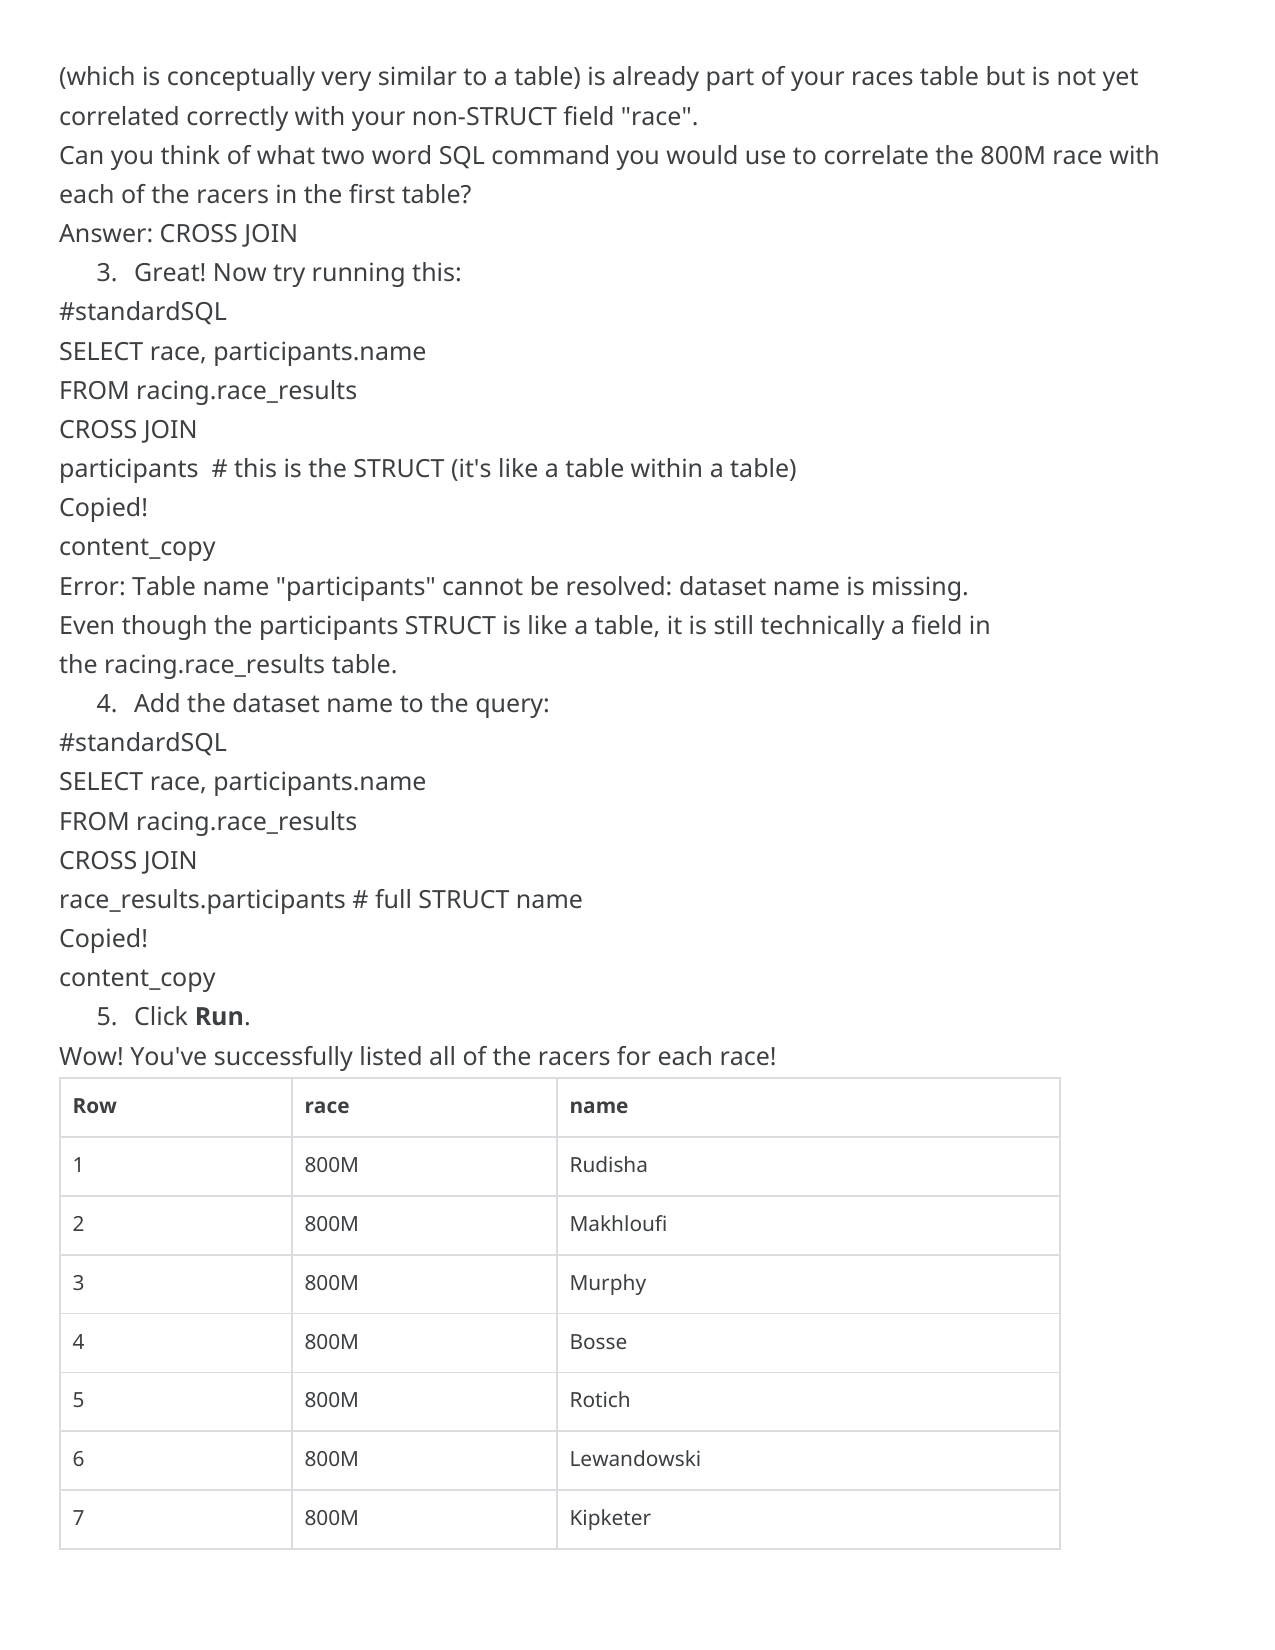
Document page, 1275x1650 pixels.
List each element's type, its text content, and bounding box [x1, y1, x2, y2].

table_cell 7 [61, 1491, 291, 1548]
text FROM racing.race_results [59, 803, 1216, 837]
text content_copy [59, 960, 1216, 994]
table_cell 800M [293, 1197, 556, 1254]
text Copied! [59, 490, 1216, 524]
list Add the dataset name to the query: [96, 686, 1216, 720]
table_cell Murphy [558, 1256, 1059, 1313]
text race_results.participants # full STRUCT name [59, 881, 1216, 916]
text CROSS JOIN [59, 842, 1216, 876]
table_cell 5 [61, 1373, 291, 1430]
text Can you think of what two word SQL command you would use to correlate the 800M race with each of the racers in the first table? [59, 137, 1216, 211]
text #standardSQL [59, 725, 1216, 759]
table_cell 800M [293, 1373, 556, 1430]
table_cell 4 [61, 1314, 291, 1372]
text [59, 59, 1216, 132]
table_cell Bosse [558, 1314, 1059, 1372]
text participants # this is the STRUCT (it's like a table within a table) [59, 451, 1216, 485]
text Wow! You've successfully listed all of the racers for each race! [59, 1038, 1216, 1072]
table_cell 6 [61, 1432, 291, 1489]
text FROM racing.race_results [59, 372, 1216, 406]
text Error: Table name "participants" cannot be resolved: dataset name is missing. [59, 568, 1216, 602]
list Great! Now try running this: [96, 255, 1216, 289]
text SELECT race, participants.name [59, 764, 1216, 798]
table_cell 1 [61, 1138, 291, 1195]
text CROSS JOIN [59, 411, 1216, 446]
table_cell Rudisha [558, 1138, 1059, 1195]
table_cell Makhloufi [558, 1197, 1059, 1254]
text Answer: CROSS JOIN [59, 216, 1216, 250]
text SELECT race, participants.name [59, 333, 1216, 367]
table_cell 800M [293, 1314, 556, 1372]
table_header race [293, 1079, 556, 1136]
table_cell 2 [61, 1197, 291, 1254]
table_cell 800M [293, 1491, 556, 1548]
table_header name [558, 1079, 1059, 1136]
table_header Row [61, 1079, 291, 1136]
text Copied! [59, 921, 1216, 955]
table_cell 800M [293, 1256, 556, 1313]
table_cell 800M [293, 1432, 556, 1489]
table_cell Kipketer [558, 1491, 1059, 1548]
list Click Run. [96, 999, 1216, 1033]
table_cell 800M [293, 1138, 556, 1195]
table_cell 3 [61, 1256, 291, 1313]
table_cell Rotich [558, 1373, 1059, 1430]
text content_copy [59, 529, 1216, 563]
text #standardSQL [59, 294, 1216, 328]
text Even though the participants STRUCT is like a table, it is still technically a field in the racing.race_results table. [59, 607, 1216, 681]
table_cell Lewandowski [558, 1432, 1059, 1489]
